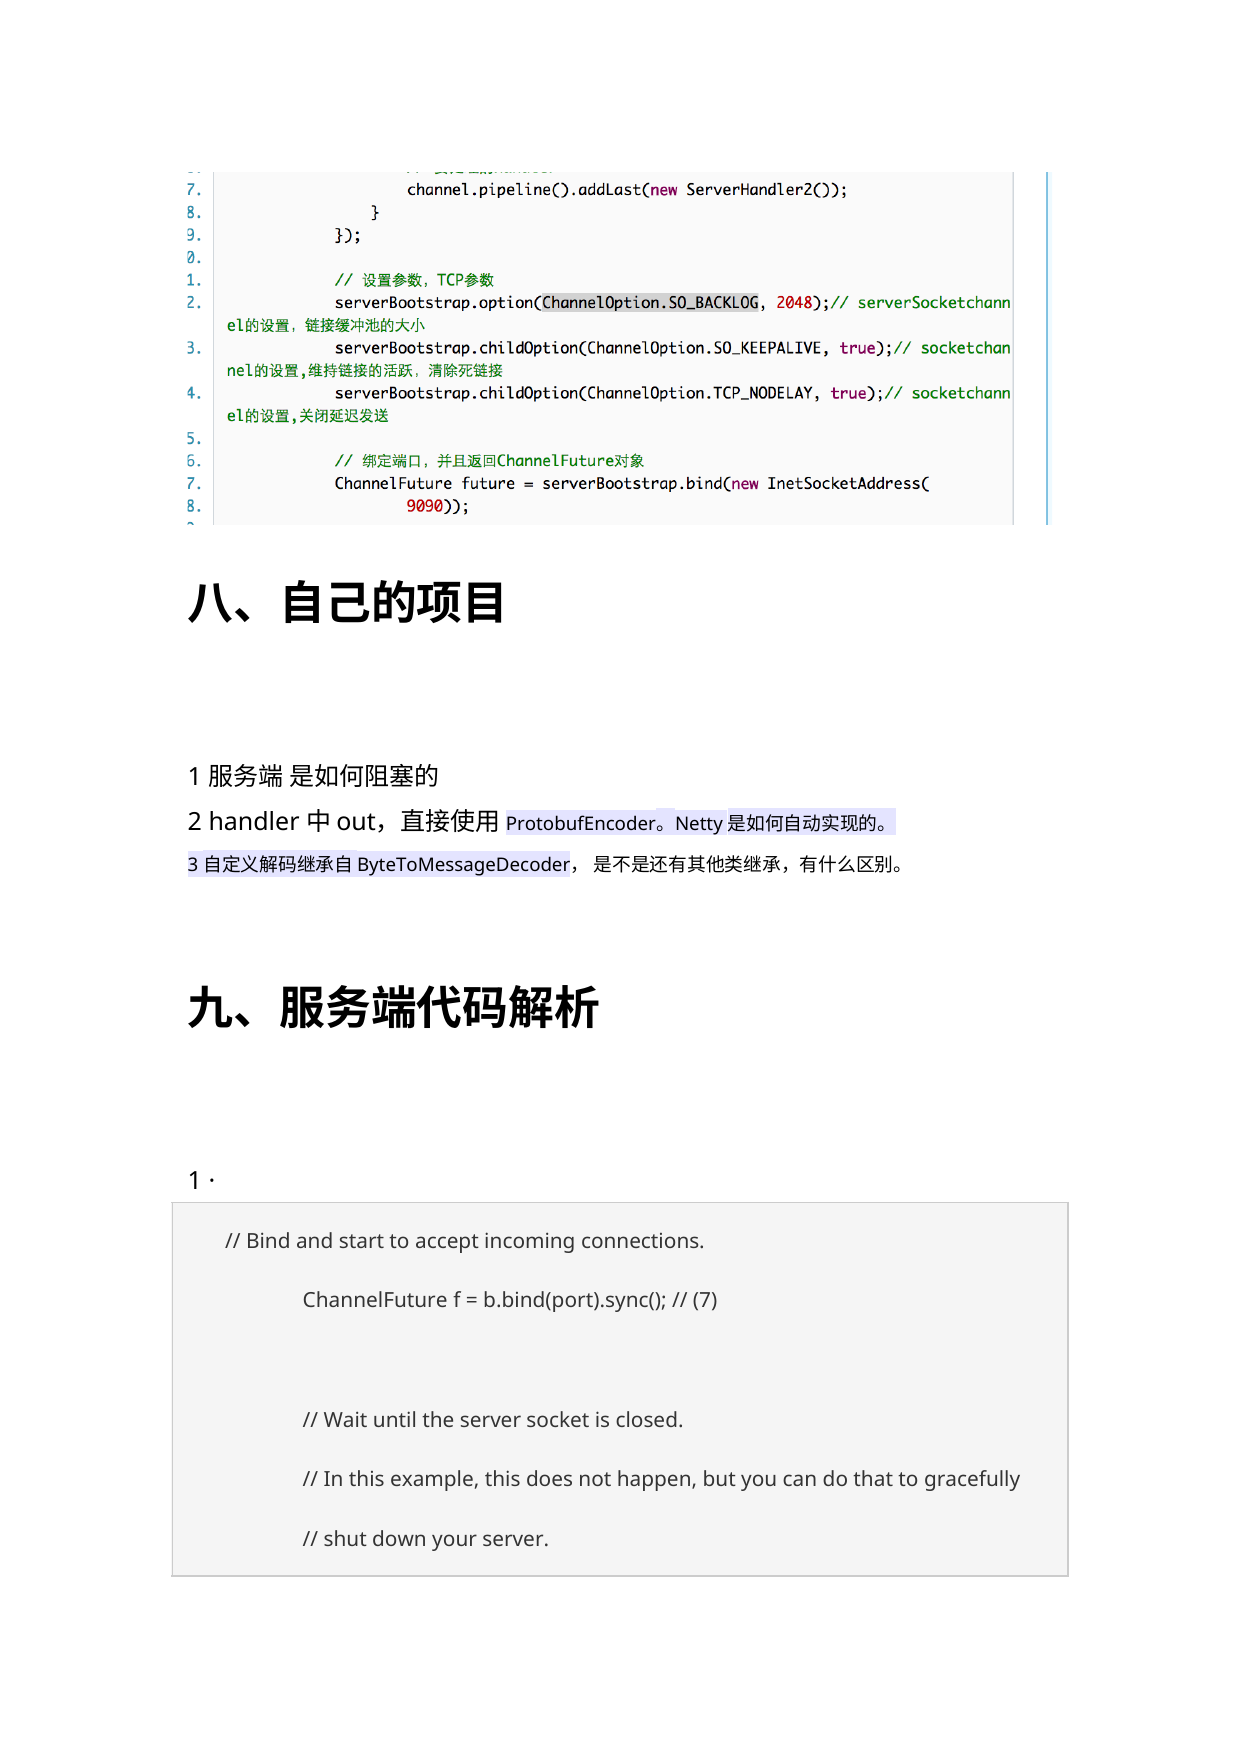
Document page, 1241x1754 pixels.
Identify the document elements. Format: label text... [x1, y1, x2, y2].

text // Bind and start to accept incoming connections. [173, 1203, 1067, 1262]
picture [187, 172, 1053, 525]
text // In this example, this does not happen, but you can do that to gracefully [173, 1441, 1067, 1500]
text 1 · [187, 1158, 1053, 1202]
text // shut down your server. [173, 1500, 1067, 1575]
text ChannelFuture f = b.bind(port).sync(); // (7) [173, 1262, 1067, 1321]
subtitle 八、自己的项目 [187, 556, 1053, 644]
text // Wait until the server socket is closed. [173, 1381, 1067, 1441]
text 2 handler 中out，直接使用ProtobufEncoder。Netty 是如何自动实现的。 [187, 797, 1053, 841]
text 3 自定义解码继承自ByteToMessageDecoder， 是不是还有其他类继承，有什么区别。 [187, 841, 1053, 885]
subtitle 九、服务端代码解析 [187, 961, 1053, 1049]
text 1 服务端 是如何阻塞的 [187, 753, 1053, 797]
